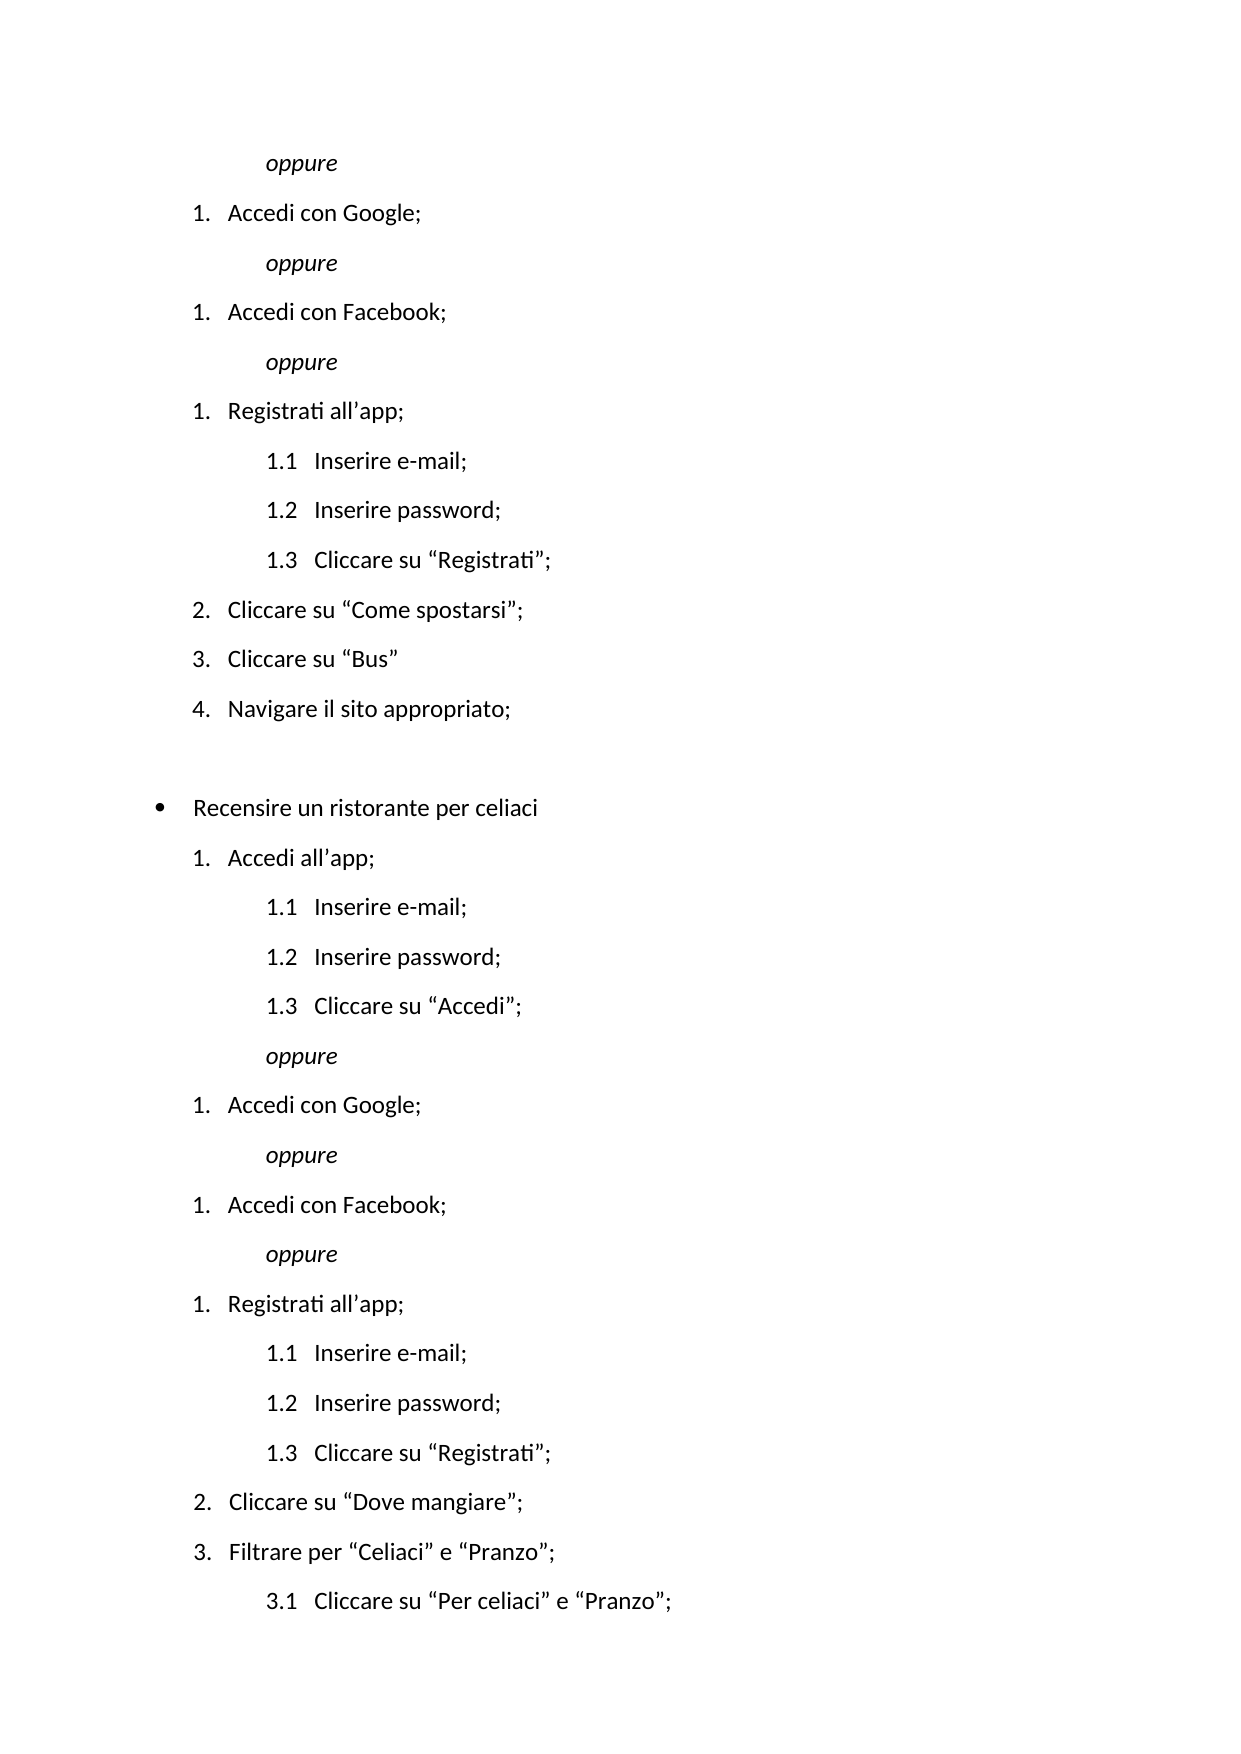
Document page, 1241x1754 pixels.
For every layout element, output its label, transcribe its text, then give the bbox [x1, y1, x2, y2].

text oppure [192, 148, 1122, 178]
text 2. Cliccare su “Dove mangiare”; [193, 1486, 1122, 1517]
text 1.3 Cliccare su “Registrati”; [266, 544, 1122, 575]
text 1. Registrati all’app; [118, 396, 1122, 426]
text 3. Filtrare per “Celiaci” e “Pranzo”; [193, 1536, 1122, 1566]
text oppure [192, 1040, 1122, 1071]
text oppure [192, 1139, 1122, 1170]
list Recensire un ristorante per celiaci [156, 792, 1122, 823]
text 3. Cliccare su “Bus” [118, 643, 1122, 674]
text oppure [192, 346, 1122, 376]
text 1.1 Inserire e-mail; [266, 891, 1122, 922]
text 1. Accedi con Google; [118, 197, 1122, 228]
text 1.3 Cliccare su “Accedi”; [266, 991, 1122, 1021]
text 1.3 Cliccare su “Registrati”; [266, 1437, 1122, 1467]
text oppure [266, 1238, 1122, 1269]
text 1. Accedi con Facebook; [192, 1189, 1122, 1219]
text 3.1 Cliccare su “Per celiaci” e “Pranzo”; [192, 1586, 1122, 1616]
text 1.2 Inserire password; [266, 1387, 1122, 1418]
text 1. Registrati all’app; [118, 1288, 1122, 1318]
text 1. Accedi con Google; [118, 1090, 1122, 1120]
text 1.1 Inserire e-mail; [266, 445, 1122, 476]
text 1.2 Inserire password; [266, 495, 1122, 525]
text oppure [192, 247, 1122, 277]
text 4. Navigare il sito appropriato; [118, 693, 1122, 723]
text 1.1 Inserire e-mail; [266, 1338, 1122, 1368]
text 1.2 Inserire password; [266, 941, 1122, 971]
text 2. Cliccare su “Come spostarsi”; [118, 594, 1122, 624]
text 1. Accedi all’app; [118, 842, 1122, 872]
text 1. Accedi con Facebook; [192, 296, 1122, 327]
